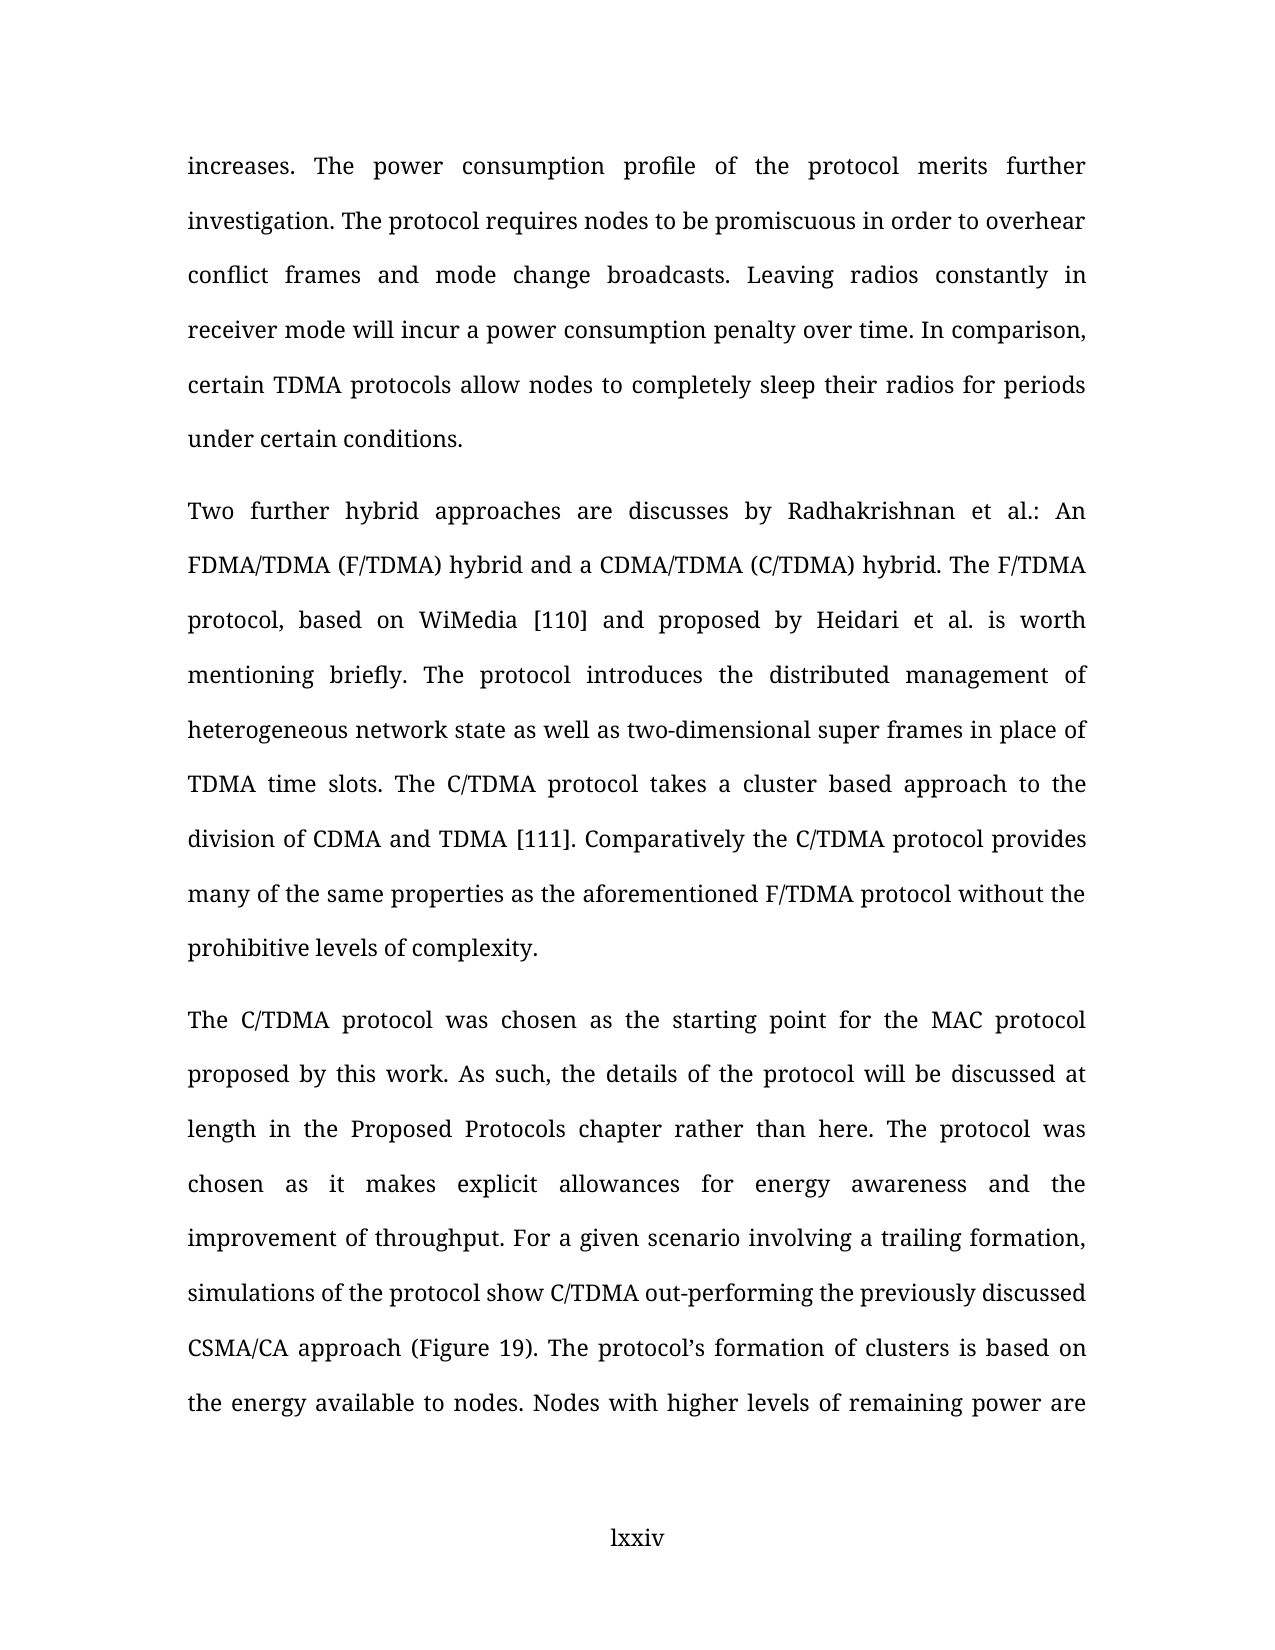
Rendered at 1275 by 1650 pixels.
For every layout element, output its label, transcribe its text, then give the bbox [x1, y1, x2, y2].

text Two further hybrid approaches are discusses by Radhakrishnan et al.: An FDMA/TDMA (F/TDMA) hybrid and a CDMA/TDMA (C/TDMA) hybrid. The F/TDMA protocol, based on WiMedia [110] and proposed by Heidari et al. is worth mentioning briefly. The protocol introduces the distributed management of heterogeneous network state as well as two-dimensional super frames in place of TDMA time slots. The C/TDMA protocol takes a cluster based approach to the division of CDMA and TDMA [111]. Comparatively the C/TDMA protocol provides many of the same properties as the aforementioned F/TDMA protocol without the prohibitive levels of complexity. [187, 495, 1087, 963]
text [187, 150, 1087, 455]
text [187, 1004, 1087, 1418]
